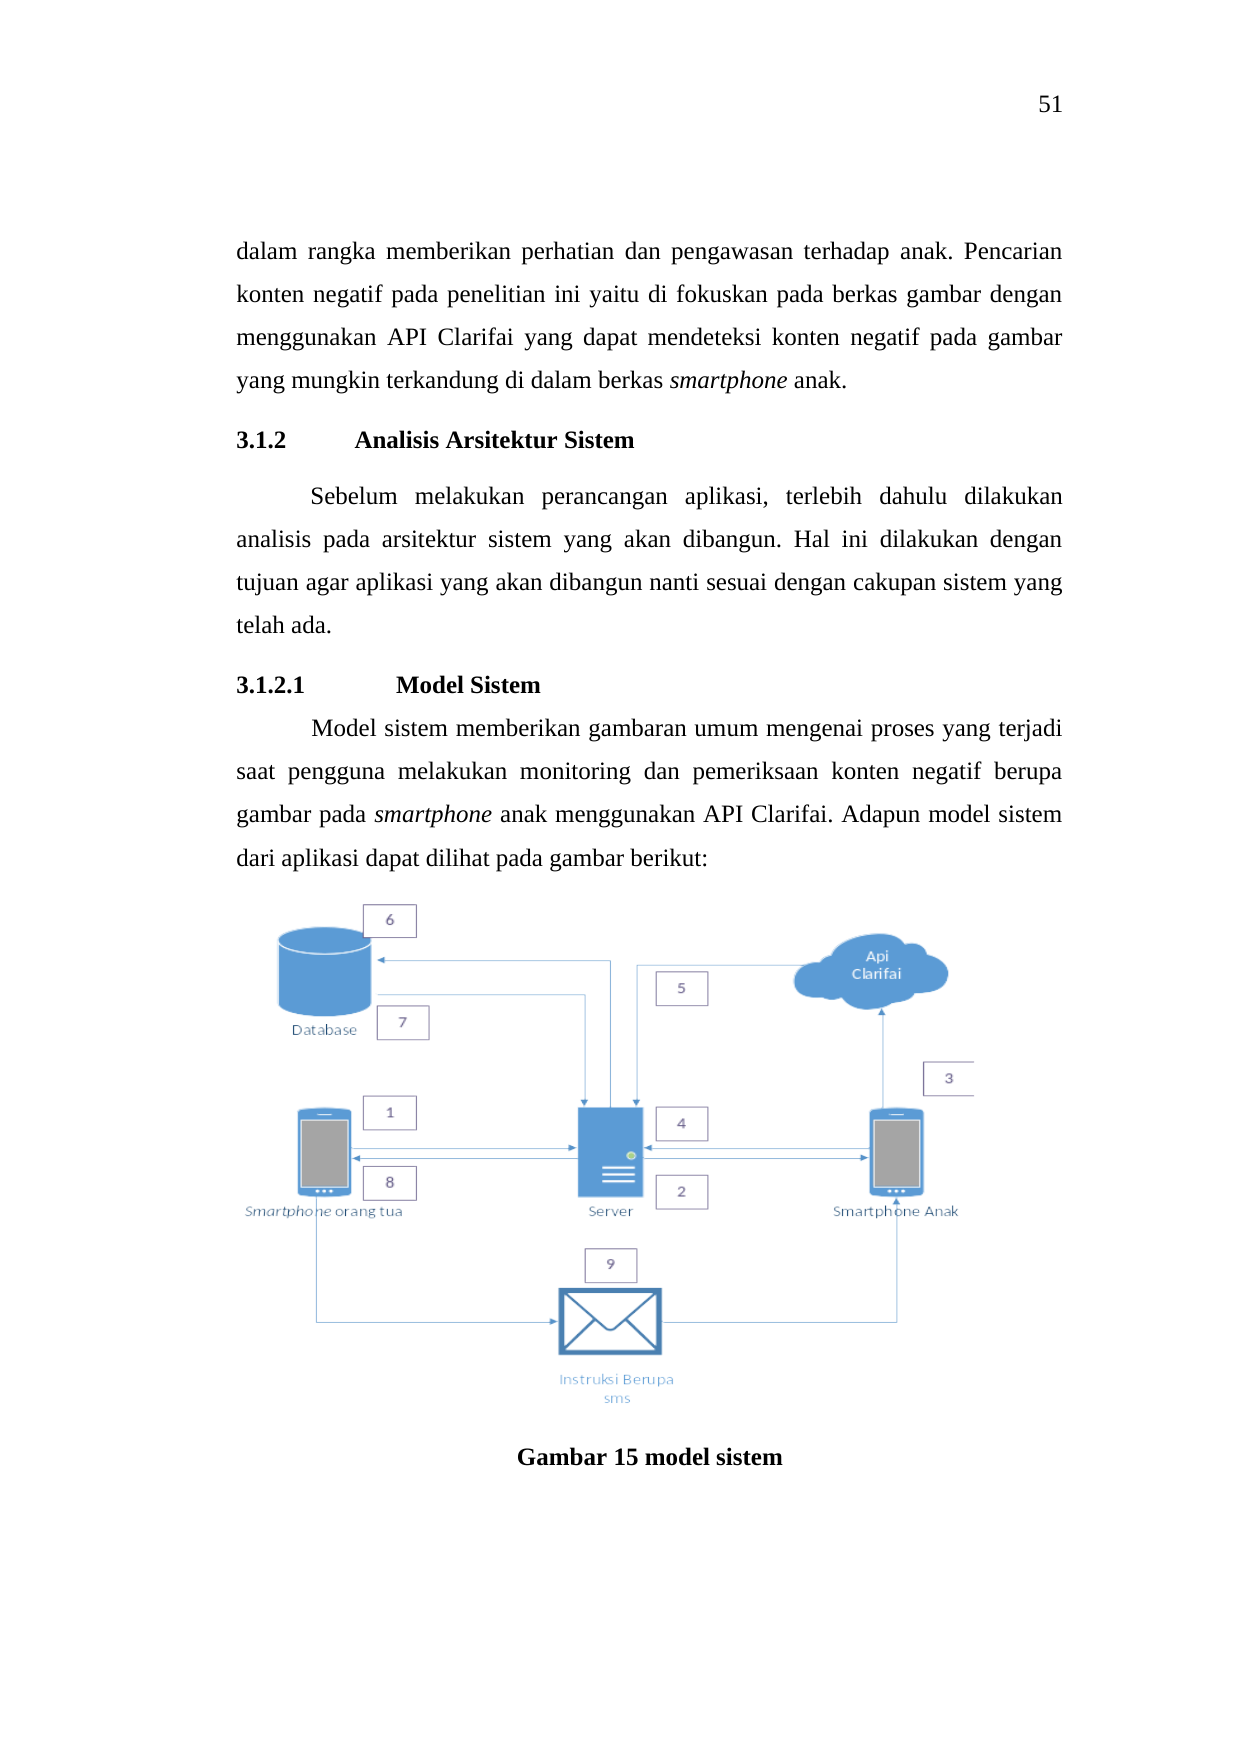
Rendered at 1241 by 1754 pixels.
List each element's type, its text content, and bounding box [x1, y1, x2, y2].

text Model sistem memberikan gambaran umum mengenai proses yang terjadi saat pengguna melakukan monitoring dan pemeriksaan konten negatif berupa gambar pada smartphone anak menggunakan API Clarifai. Adapun model sistem dari aplikasi dapat dilihat pada gambar berikut: [236, 713, 1063, 871]
subtitle Model Sistem [236, 670, 1063, 699]
text Sebelum melakukan perancangan aplikasi, terlebih dahulu dilakukan analisis pada arsitektur sistem yang akan dibangun. Hal ini dilakukan dengan tujuan agar aplikasi yang akan dibangun nanti sesuai dengan cakupan sistem yang telah ada. [236, 481, 1063, 639]
subtitle Analisis Arsitektur Sistem [236, 425, 1063, 454]
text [236, 236, 1063, 394]
